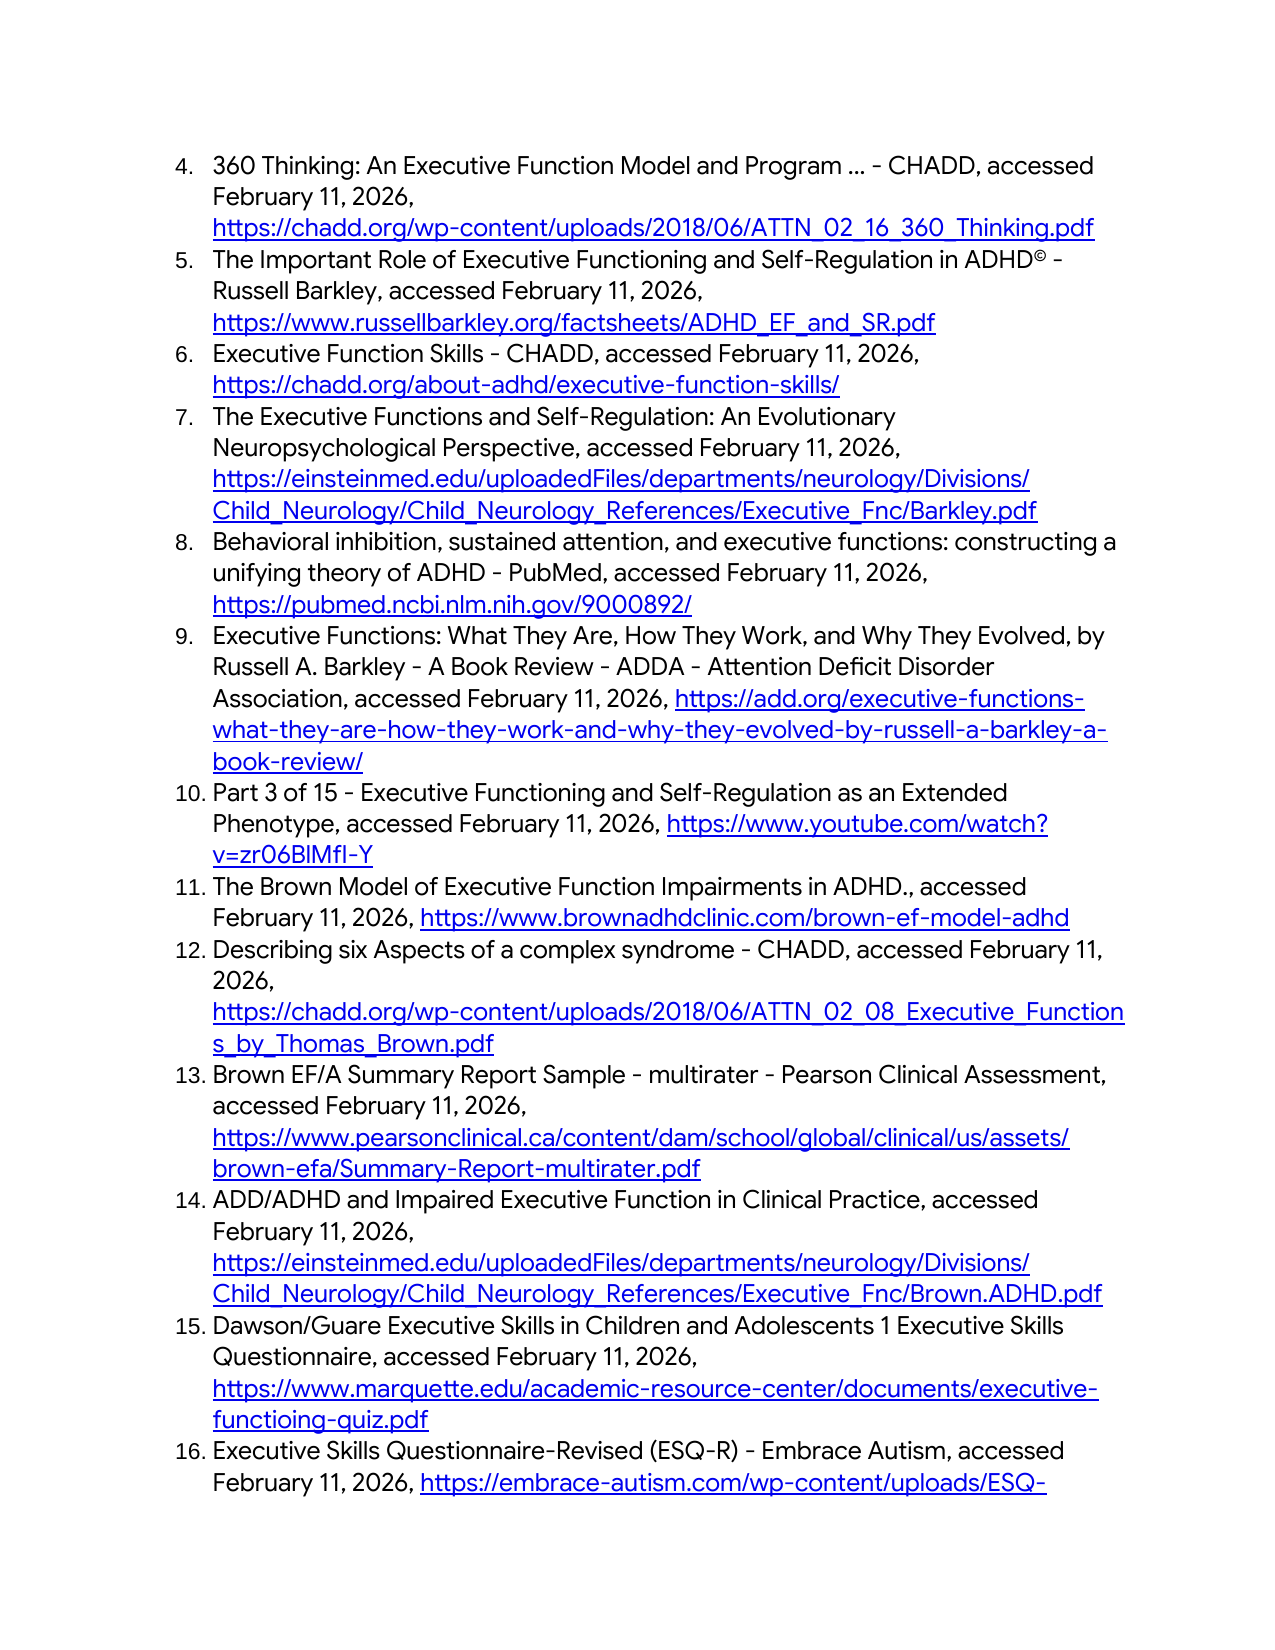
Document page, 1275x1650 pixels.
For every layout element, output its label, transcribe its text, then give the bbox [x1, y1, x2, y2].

list Dawson/Guare Executive Skills in Children and Adolescents 1 Executive Skills Questionnaire, accessed February 11, 2026, https://www.marquette.edu/academic-resource-center/documents/executive-functioing-quiz.pdf [175, 1310, 1125, 1436]
list 360 Thinking: An Executive Function Model and Program ... - CHADD, accessed February 11, 2026, https://chadd.org/wp-content/uploads/2018/06/ATTN_02_16_360_Thinking.pdf [175, 150, 1125, 244]
list The Brown Model of Executive Function Impairments in ADHD., accessed February 11, 2026, https://www.brownadhdclinic.com/brown-ef-model-adhd [175, 871, 1125, 934]
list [175, 1436, 1125, 1498]
list ADD/ADHD and Impaired Executive Function in Clinical Practice, accessed February 11, 2026, https://einsteinmed.edu/uploadedFiles/departments/neurology/Divisions/Child_Neurology/Child_Neurology_References/Executive_Fnc/Brown.ADHD.pdf [175, 1185, 1125, 1310]
list Executive Functions: What They Are, How They Work, and Why They Evolved, by Russell A. Barkley - A Book Review - ADDA - Attention Deficit Disorder Association, accessed February 11, 2026, https://add.org/executive-functions-what-they-are-how-they-work-and-why-they-evolved-by-russell-a-barkley-a-book-review/ [175, 620, 1125, 777]
list Brown EF/A Summary Report Sample - multirater - Pearson Clinical Assessment, accessed February 11, 2026, https://www.pearsonclinical.ca/content/dam/school/global/clinical/us/assets/brown-efa/Summary-Report-multirater.pdf [175, 1059, 1125, 1185]
list The Important Role of Executive Functioning and Self-Regulation in ADHD© - Russell Barkley, accessed February 11, 2026, https://www.russellbarkley.org/factsheets/ADHD_EF_and_SR.pdf [175, 244, 1125, 338]
list Behavioral inhibition, sustained attention, and executive functions: constructing a unifying theory of ADHD - PubMed, accessed February 11, 2026, https://pubmed.ncbi.nlm.nih.gov/9000892/ [175, 526, 1125, 620]
list Part 3 of 15 - Executive Functioning and Self-Regulation as an Extended Phenotype, accessed February 11, 2026, https://www.youtube.com/watch?v=zr06BlMfI-Y [175, 777, 1125, 871]
list Describing six Aspects of a complex syndrome - CHADD, accessed February 11, 2026, https://chadd.org/wp-content/uploads/2018/06/ATTN_02_08_Executive_Functions_by_Thomas_Brown.pdf [175, 934, 1125, 1059]
list Executive Function Skills - CHADD, accessed February 11, 2026, https://chadd.org/about-adhd/executive-function-skills/ [175, 338, 1125, 401]
list The Executive Functions and Self-Regulation: An Evolutionary Neuropsychological Perspective, accessed February 11, 2026, https://einsteinmed.edu/uploadedFiles/departments/neurology/Divisions/Child_Neurology/Child_Neurology_References/Executive_Fnc/Barkley.pdf [175, 401, 1125, 526]
